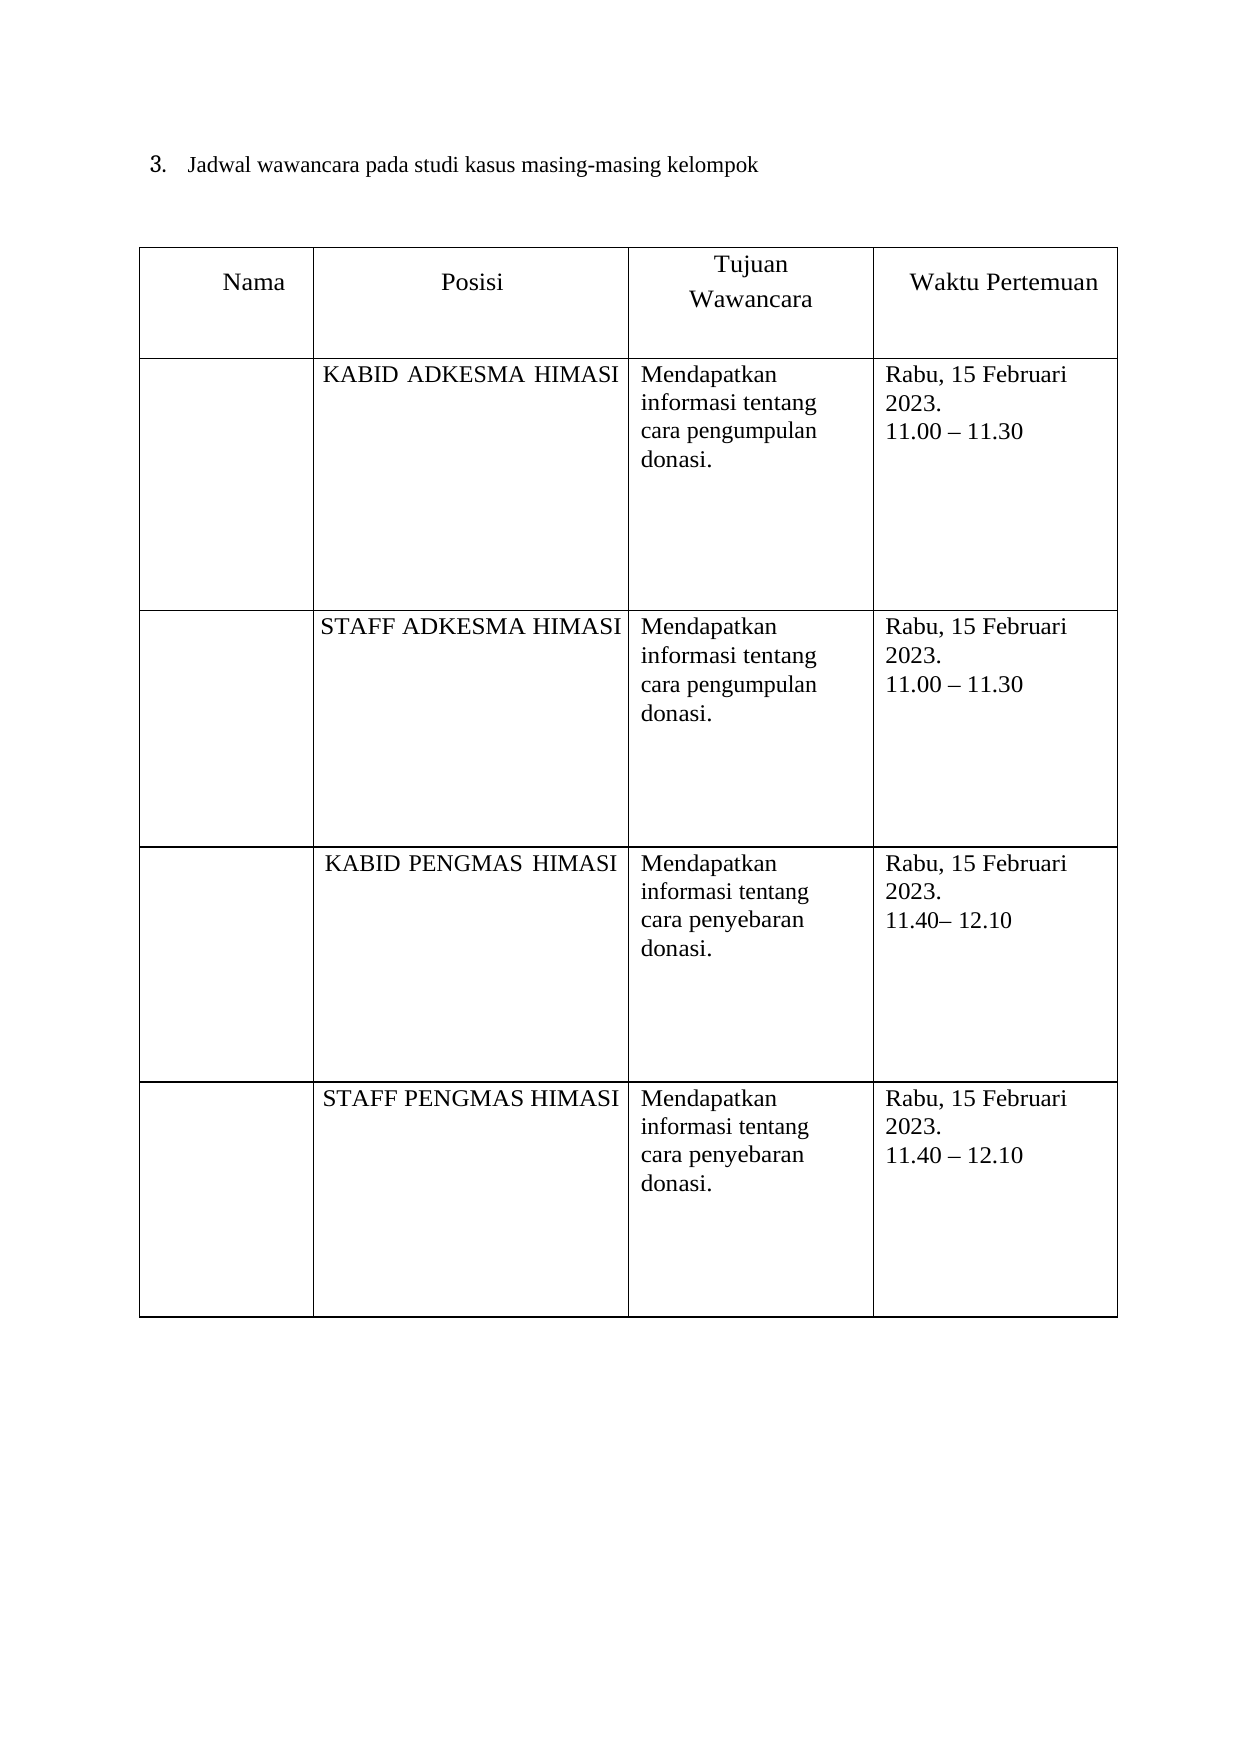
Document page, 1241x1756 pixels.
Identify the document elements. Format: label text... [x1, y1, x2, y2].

table_cell Mendapatkan informasi tentang cara pengumpulan donasi. [629, 611, 873, 846]
table_header Nama [140, 248, 313, 357]
table_cell [140, 1083, 313, 1316]
table_cell [140, 611, 313, 846]
table_header Waktu Pertemuan [874, 248, 1117, 357]
table_cell Mendapatkan informasi tentang cara penyebaran donasi. [629, 848, 873, 1081]
table_cell KABID ADKESMA HIMASI [314, 359, 628, 610]
table_cell [140, 848, 313, 1081]
table_cell STAFF ADKESMA HIMASI [314, 611, 628, 846]
table_cell Rabu, 15 Februari 2023. 11.00 – 11.30 [874, 359, 1117, 610]
table_cell Mendapatkan informasi tentang cara pengumpulan donasi. [629, 359, 873, 610]
table_cell Rabu, 15 Februari 2023. 11.40 – 12.10 [874, 1083, 1117, 1316]
list Jadwal wawancara pada studi kasus masing-masing kelompok [150, 150, 1203, 179]
table_cell [140, 359, 313, 610]
table_cell KABID PENGMAS HIMASI [314, 848, 628, 1081]
table_header Tujuan Wawancara [629, 248, 873, 357]
table_cell Rabu, 15 Februari 2023. 11.40– 12.10 [874, 848, 1117, 1081]
table_cell Mendapatkan informasi tentang cara penyebaran donasi. [629, 1083, 873, 1316]
table_header Posisi [314, 248, 628, 357]
table_cell Rabu, 15 Februari 2023. 11.00 – 11.30 [874, 611, 1117, 846]
table_cell STAFF PENGMAS HIMASI [314, 1083, 628, 1316]
